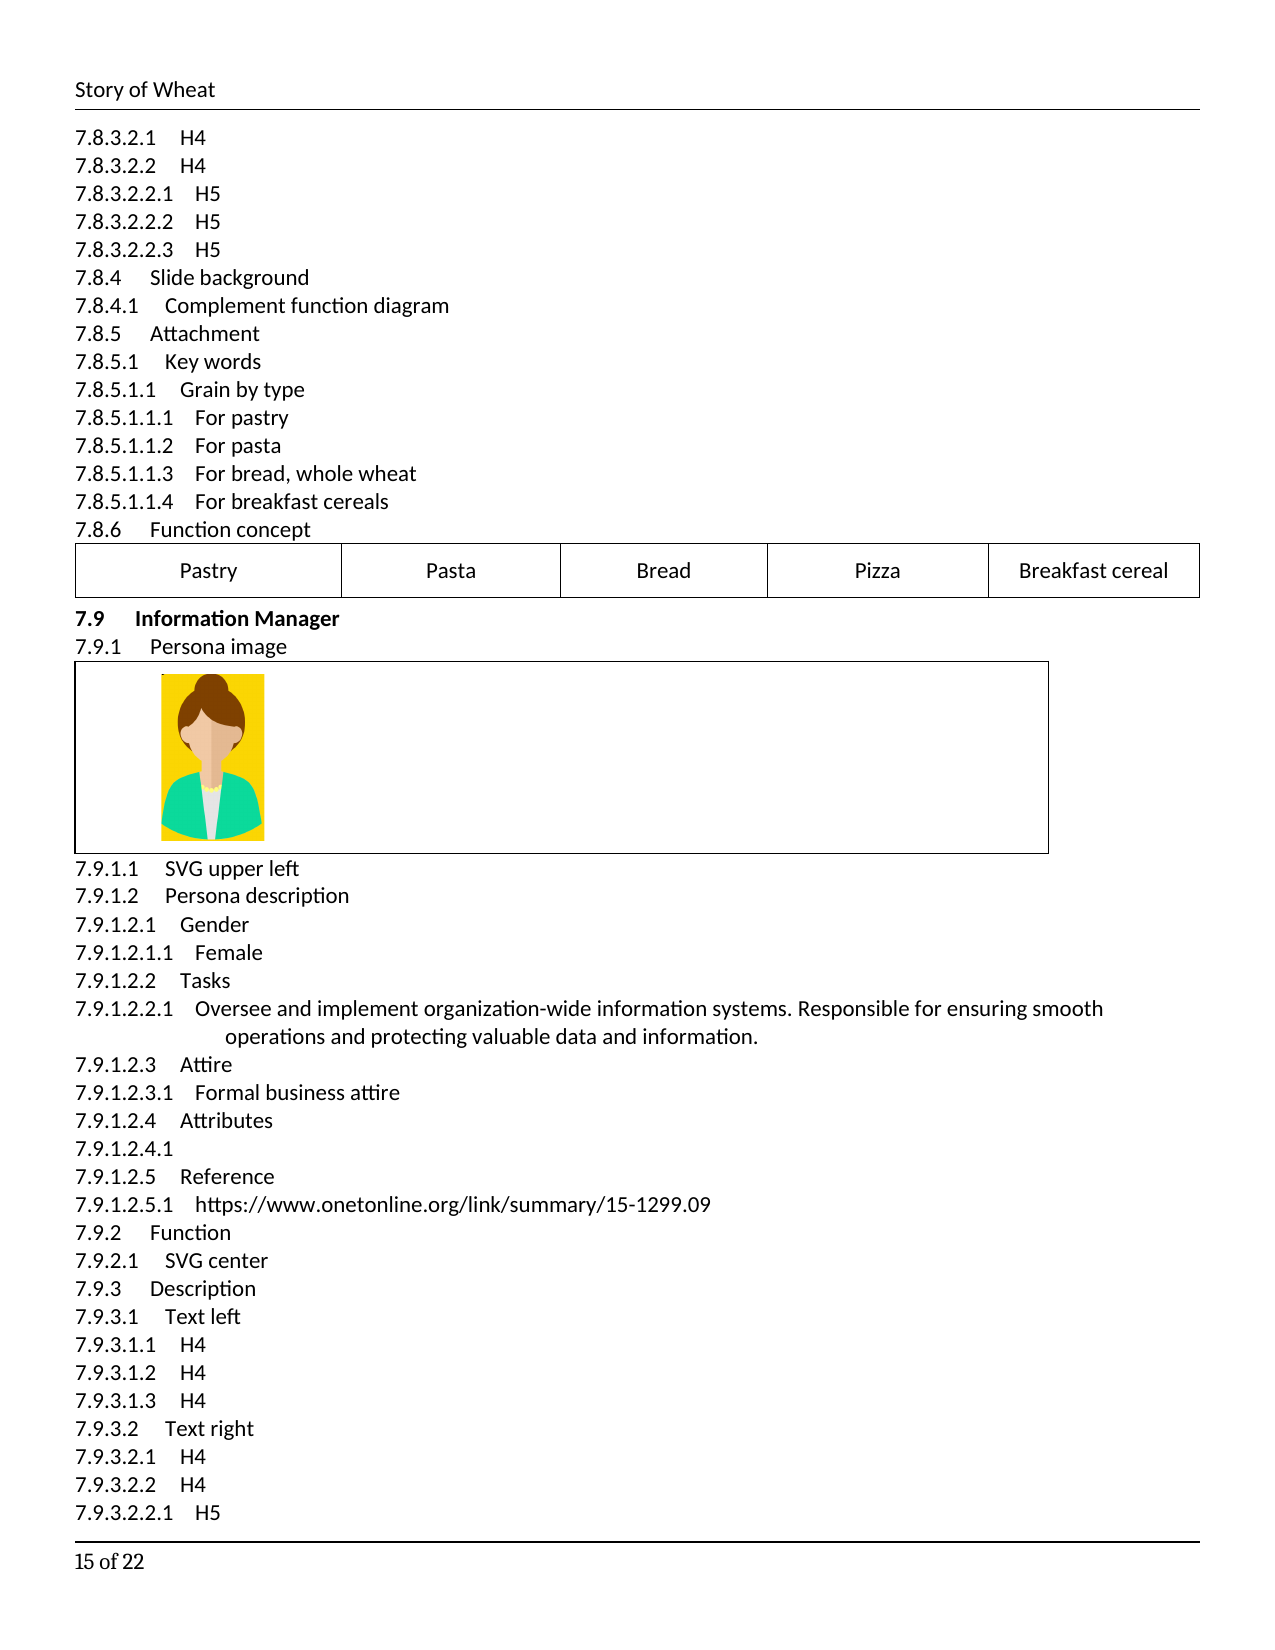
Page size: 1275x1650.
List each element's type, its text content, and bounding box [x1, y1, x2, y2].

table_header [76, 662, 1048, 853]
table_header Bread [561, 544, 767, 597]
table_header Pastry [76, 544, 341, 597]
table_header Pasta [342, 544, 560, 597]
subtitle Function [75, 1218, 1200, 1246]
subtitle Text left [75, 1302, 1200, 1330]
subtitle Gender [75, 910, 1200, 938]
subtitle H4 [75, 1358, 1200, 1386]
subtitle Slide background [75, 263, 1200, 291]
subtitle Description [75, 1274, 1200, 1302]
subtitle Grain by type [75, 375, 1200, 403]
subtitle H4 [75, 151, 1200, 179]
subtitle Complement function diagram [75, 291, 1200, 319]
subtitle H4 [75, 1386, 1200, 1414]
subtitle SVG center [75, 1246, 1200, 1274]
subtitle Text right [75, 1414, 1200, 1442]
subtitle Tasks [75, 966, 1200, 994]
subtitle H4 [75, 1442, 1200, 1470]
subtitle H5 [75, 207, 1200, 235]
subtitle Persona description [75, 882, 1200, 910]
subtitle Attributes [75, 1106, 1200, 1134]
subtitle For pasta [75, 431, 1200, 459]
subtitle SVG upper left [75, 854, 1200, 882]
picture [161, 674, 265, 841]
subtitle H4 [75, 123, 1200, 151]
table_header Breakfast cereal [989, 544, 1199, 597]
subtitle Information Manager [75, 604, 1200, 632]
subtitle For bread, whole wheat [75, 459, 1200, 487]
subtitle H5 [75, 1498, 1200, 1526]
subtitle Formal business attire [75, 1078, 1200, 1106]
subtitle Persona image [75, 632, 1200, 661]
subtitle For breakfast cereals [75, 487, 1200, 515]
subtitle H4 [75, 1470, 1200, 1498]
subtitle H4 [75, 1330, 1200, 1358]
subtitle Female [75, 938, 1200, 966]
subtitle Key words [75, 347, 1200, 375]
subtitle Function concept [75, 515, 1200, 543]
subtitle Oversee and implement organization-wide information systems. Responsible for ensuring smooth operations and protecting valuable data and information. [75, 994, 1200, 1050]
subtitle Attire [75, 1050, 1200, 1078]
subtitle Reference [75, 1162, 1200, 1190]
subtitle H5 [75, 235, 1200, 263]
subtitle Attachment [75, 319, 1200, 347]
table_header Pizza [768, 544, 988, 597]
subtitle For pastry [75, 403, 1200, 431]
subtitle H5 [75, 179, 1200, 207]
subtitle https://www.onetonline.org/link/summary/15-1299.09 [75, 1190, 1200, 1218]
